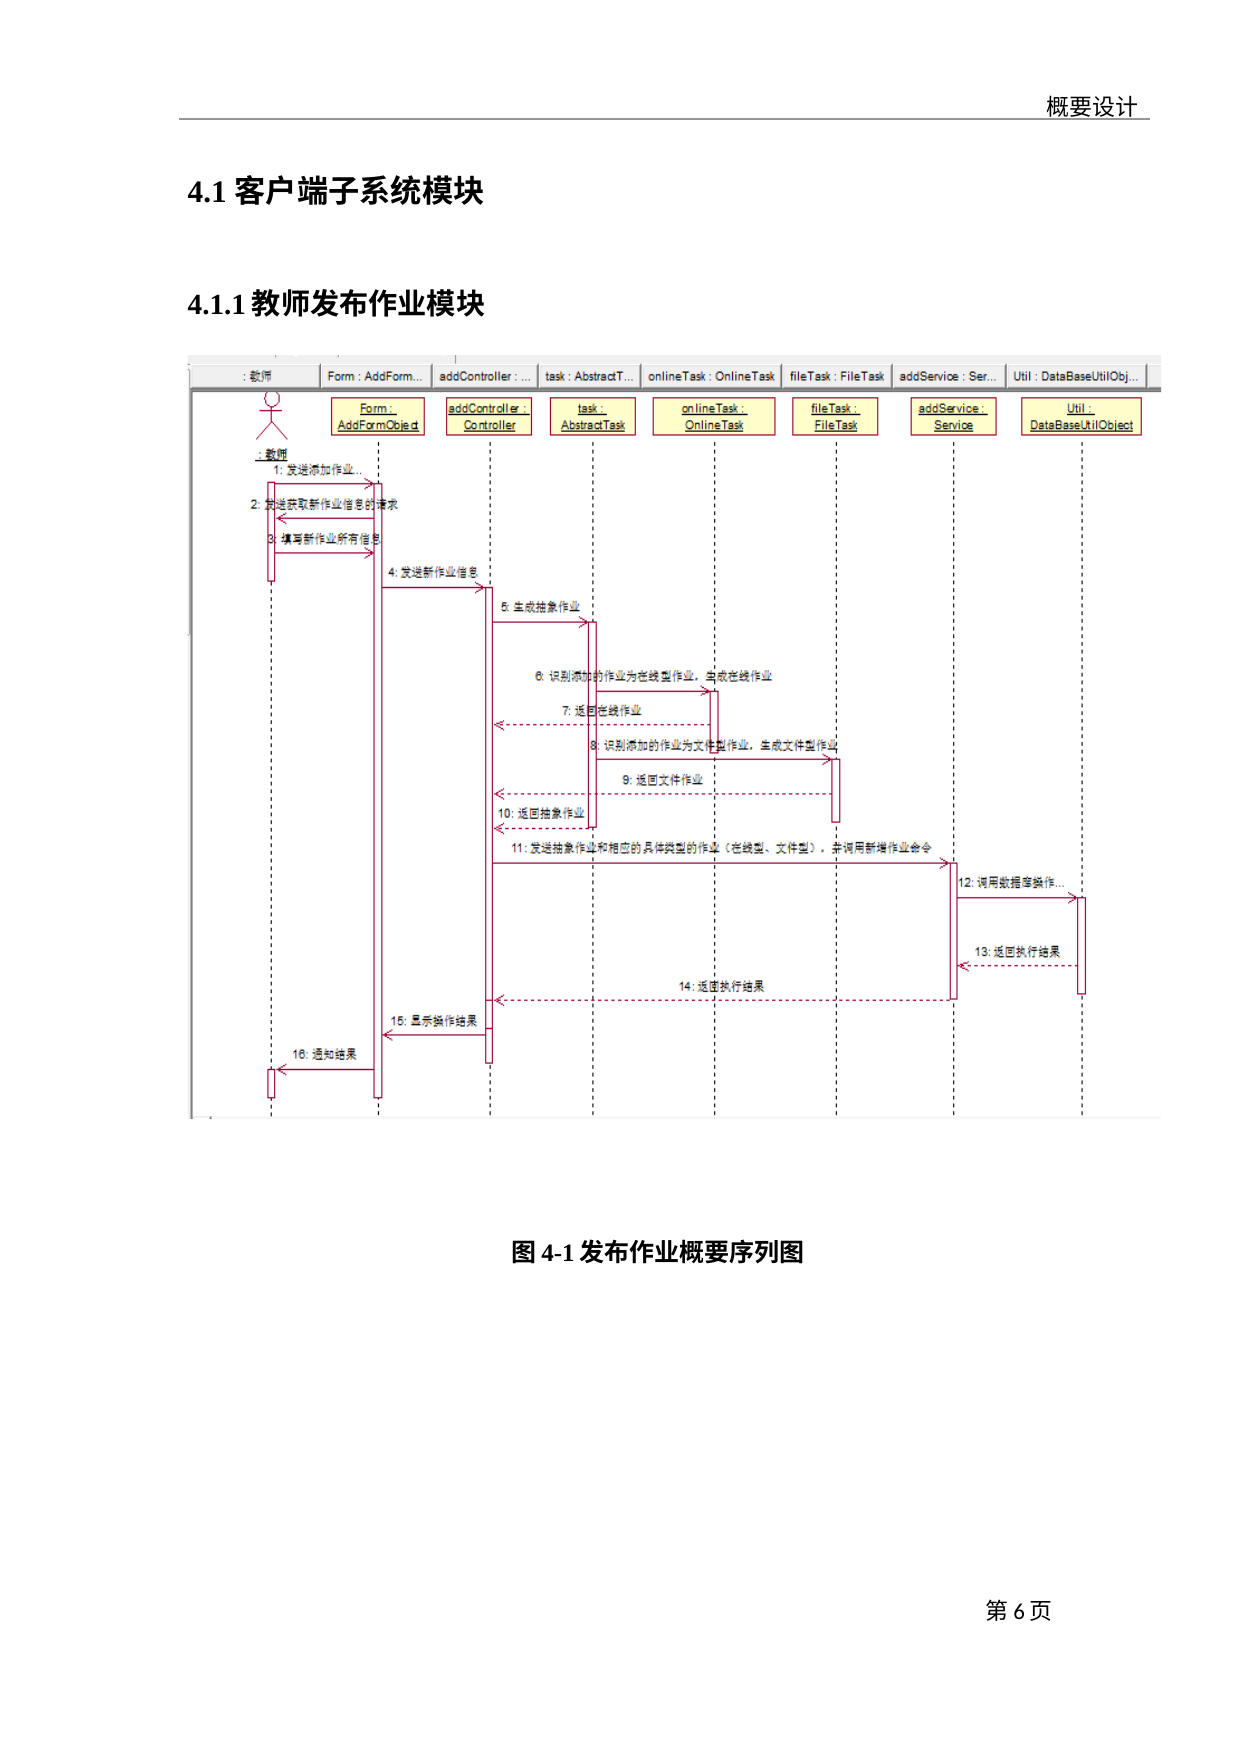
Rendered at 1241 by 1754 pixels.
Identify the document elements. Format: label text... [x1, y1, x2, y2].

picture [187, 355, 1162, 1119]
subtitle 4.1.1教师发布作业模块 [187, 269, 1053, 334]
list 图4-1发布作业概要序列图 [262, 1218, 1053, 1283]
subtitle 4.1 客户端子系统模块 [187, 156, 1053, 221]
